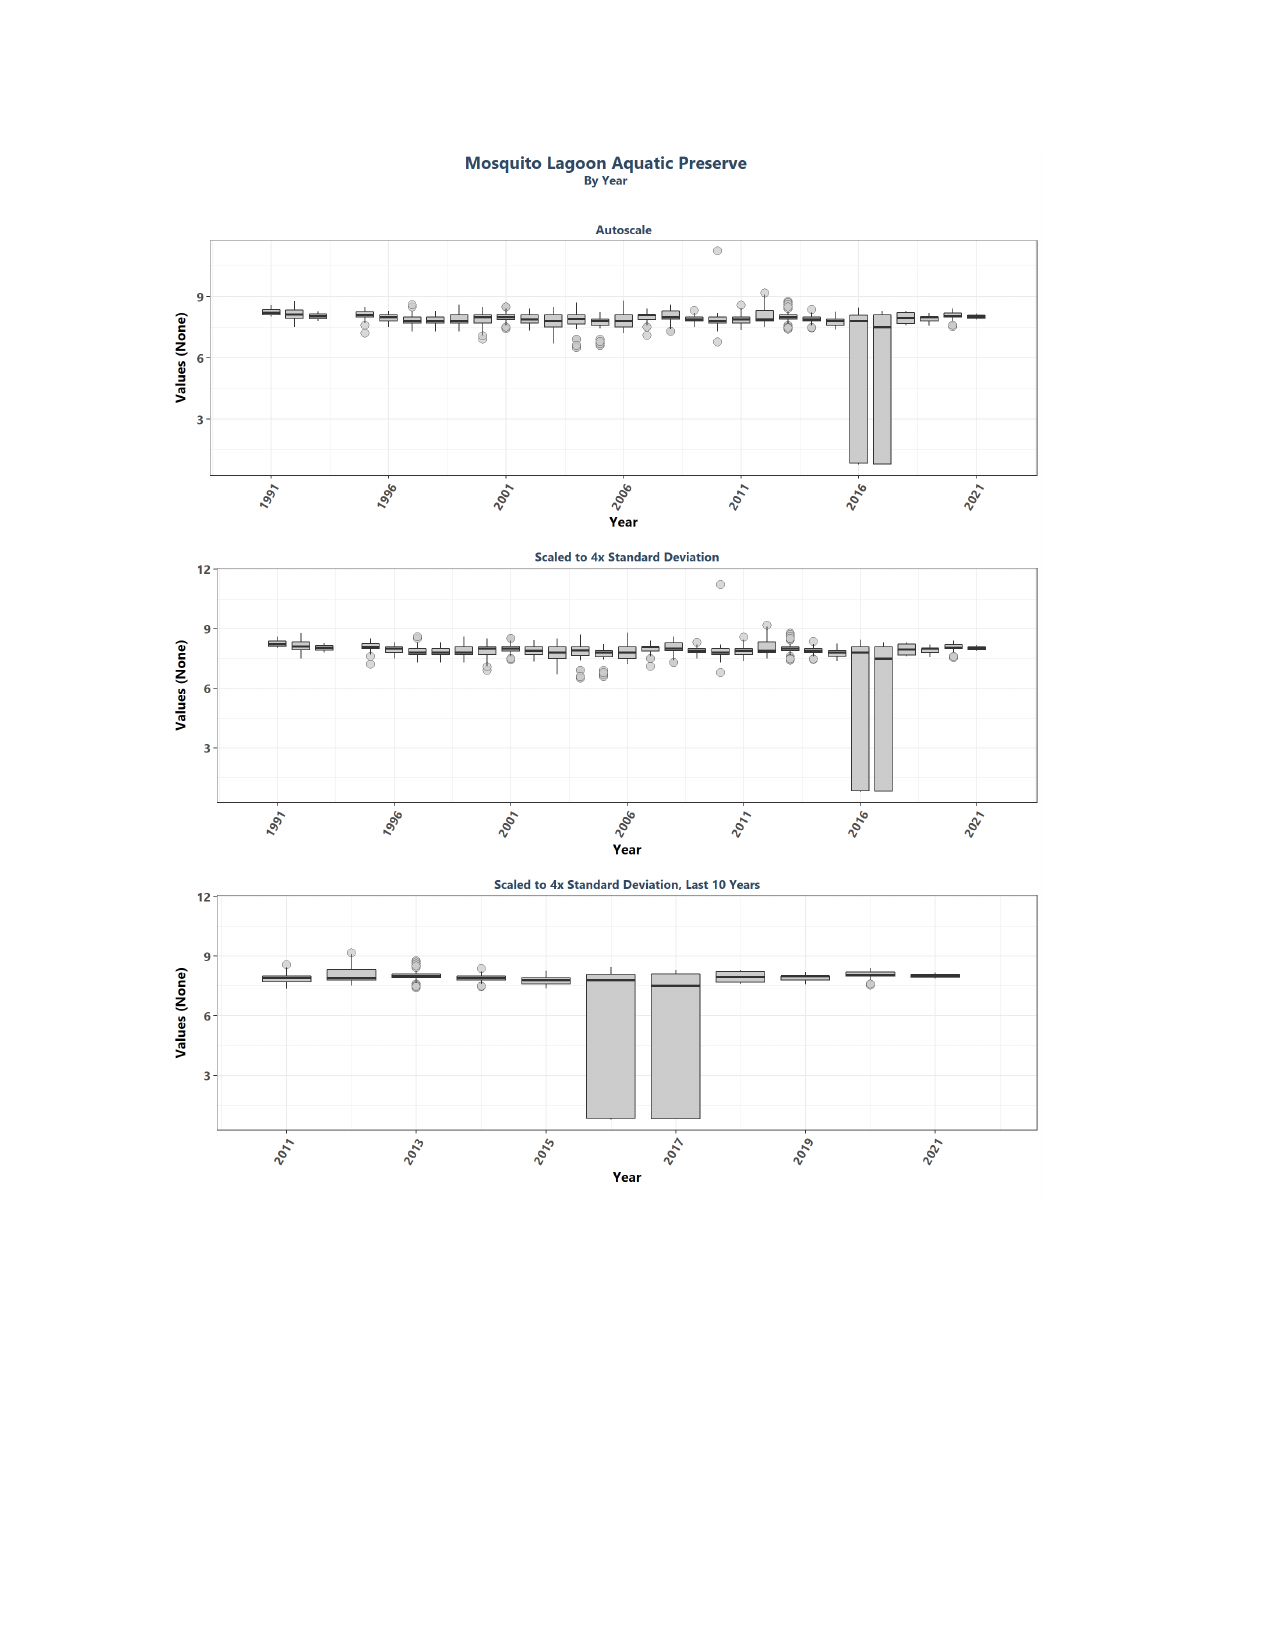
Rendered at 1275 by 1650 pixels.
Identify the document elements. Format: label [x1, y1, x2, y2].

picture [168, 150, 1044, 1200]
